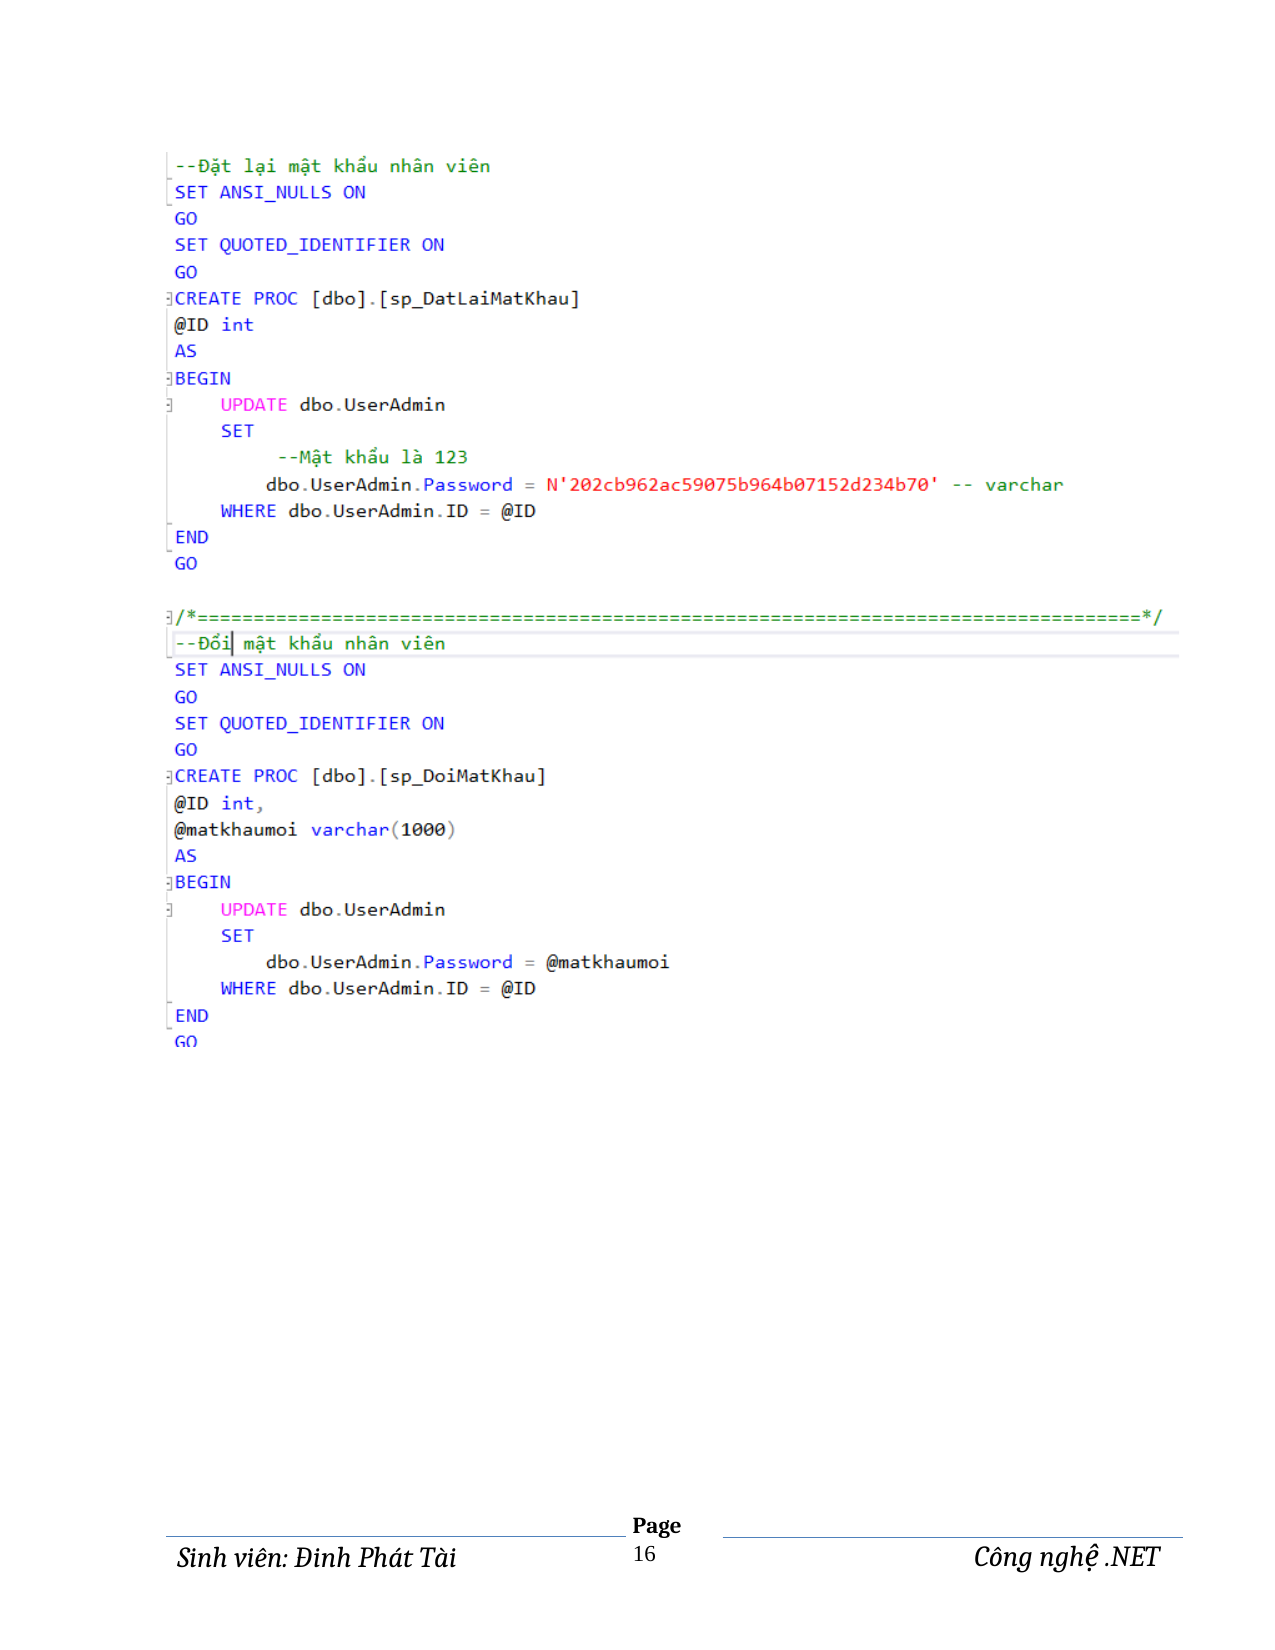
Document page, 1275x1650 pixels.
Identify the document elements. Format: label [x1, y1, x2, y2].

picture [166, 152, 1180, 1047]
